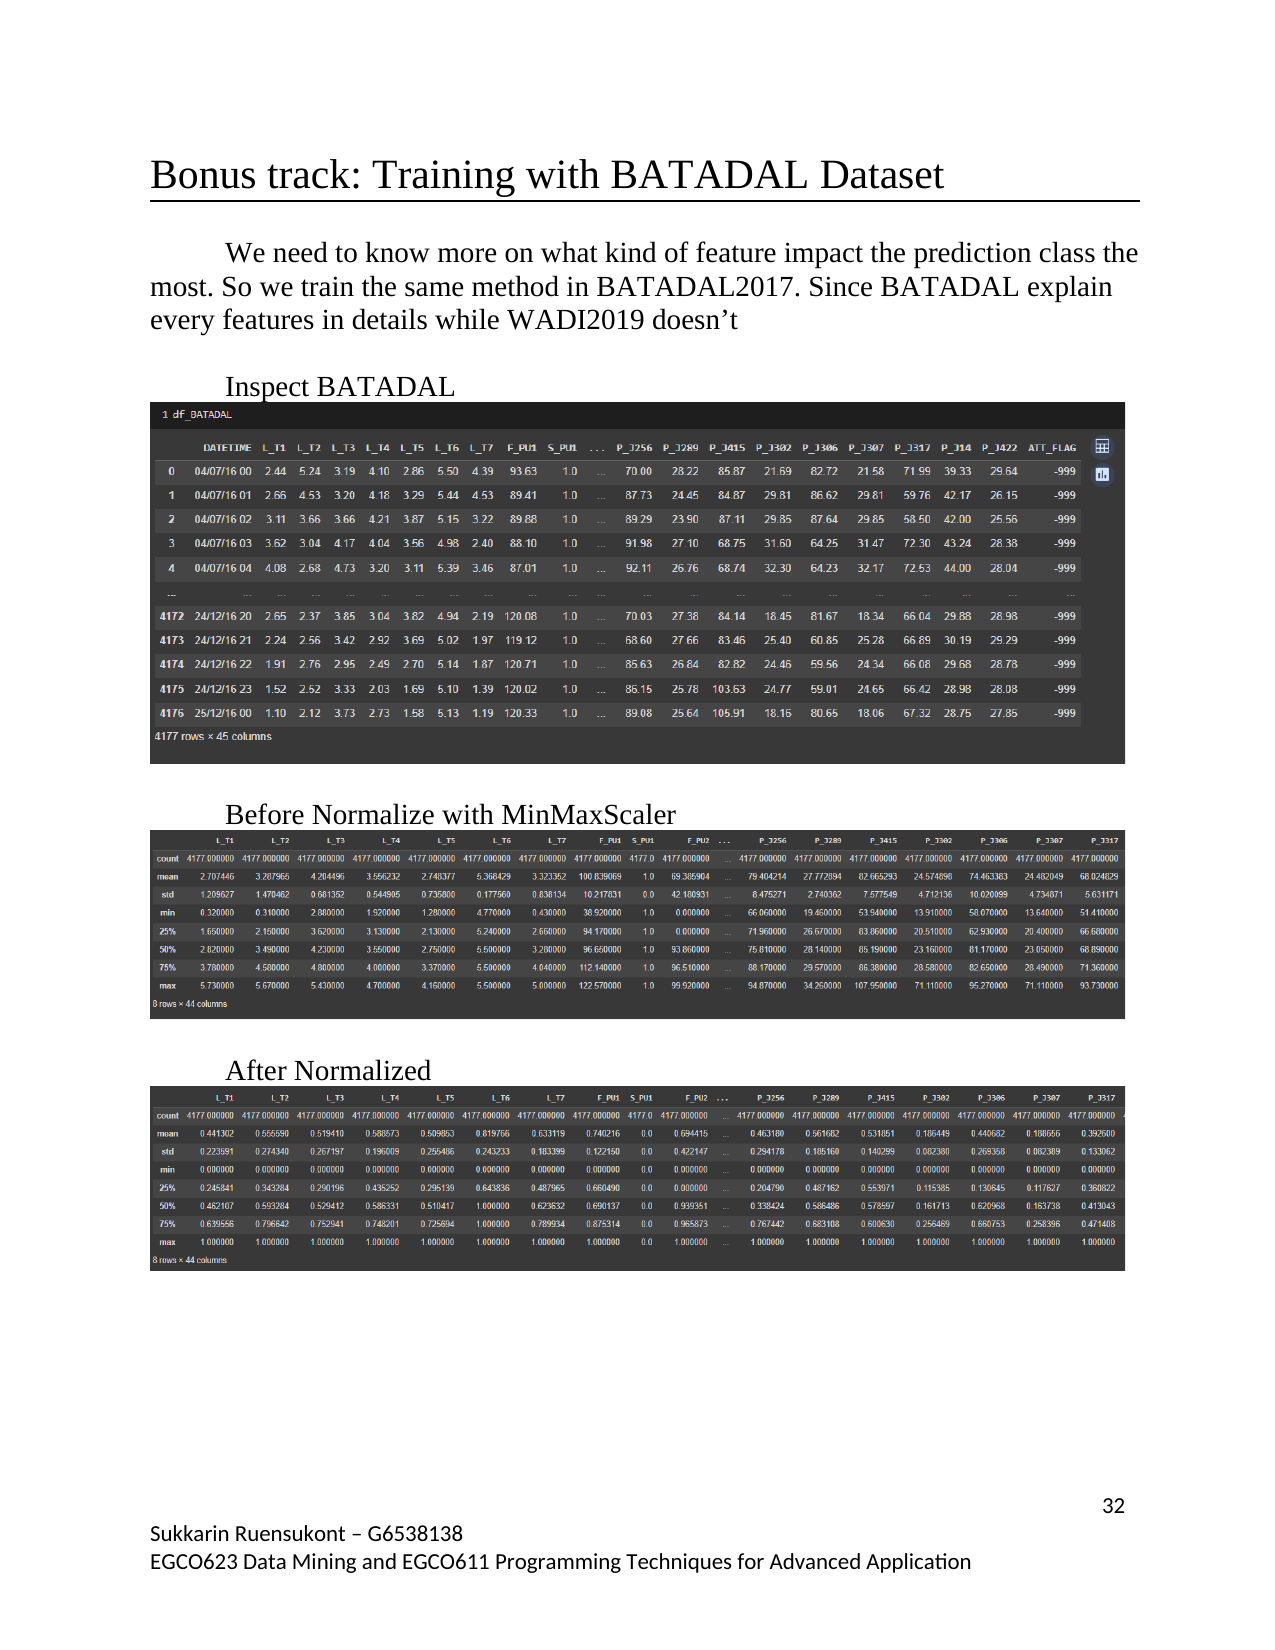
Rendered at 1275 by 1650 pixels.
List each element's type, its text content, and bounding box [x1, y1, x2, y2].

text We need to know more on what kind of feature impact the prediction class the most. So we train the same method in BATADAL2017. Since BATADAL explain every features in details while WADI2019 doesn’t [150, 235, 1140, 336]
text After Normalized [150, 1053, 1140, 1086]
picture [150, 1086, 1125, 1271]
text Inspect BATADAL [150, 369, 1140, 403]
text Bonus track: Training with BATADAL Dataset [150, 150, 1140, 200]
text Before Normalize with MinMaxScaler [150, 797, 1140, 831]
picture [150, 402, 1125, 764]
picture [150, 830, 1125, 1020]
